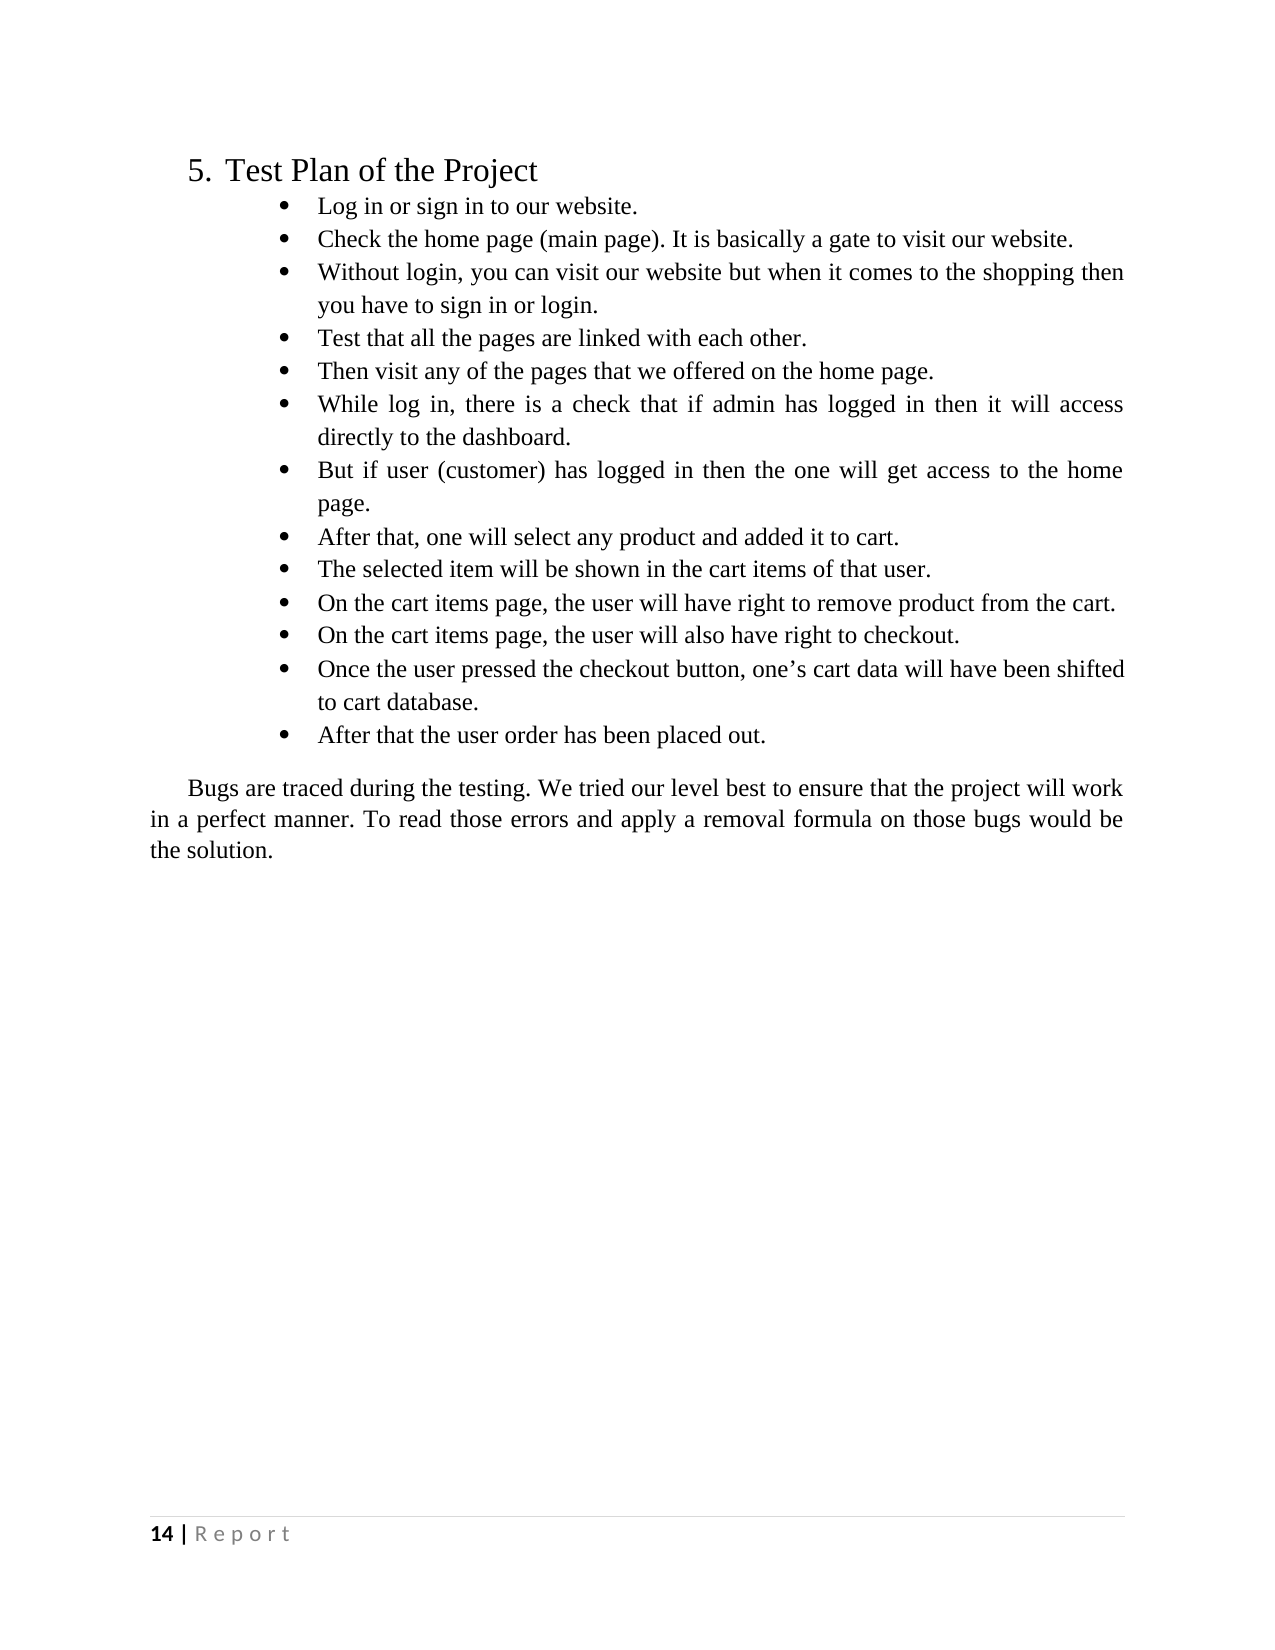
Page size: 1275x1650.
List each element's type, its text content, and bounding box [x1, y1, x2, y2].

list Without login, you can visit our website but when it comes to the shopping then you have to sign in or login. [280, 257, 1125, 319]
list Log in or sign in to our website. [280, 191, 1125, 220]
list After that, one will select any product and added it to cart. [280, 522, 1125, 550]
list Test that all the pages are linked with each other. [280, 323, 1125, 352]
list Once the user pressed the checkout button, one’s cart data will have been shifted to cart database. [280, 654, 1125, 715]
list On the cart items page, the user will also have right to checkout. [280, 621, 1125, 649]
list But if user (customer) has logged in then the one will get access to the home page. [280, 456, 1125, 517]
list After that the user order has been placed out. [280, 720, 1125, 748]
list The selected item will be shown in the cart items of that user. [280, 554, 1125, 583]
list Test Plan of the Project [187, 150, 1125, 188]
list On the cart items page, the user will have right to remove product from the cart. [280, 588, 1125, 616]
list While log in, there is a check that if admin has logged in then it will access directly to the dashboard. [280, 389, 1125, 451]
text Bugs are traced during the testing. We tried our level best to ensure that the project will work in a perfect manner. To read those errors and apply a removal formula on those bugs would be the solution. [150, 773, 1125, 864]
list Check the home page (main page). It is basically a gate to visit our website. [280, 224, 1125, 253]
list Then visit any of the pages that we offered on the home page. [280, 356, 1125, 385]
